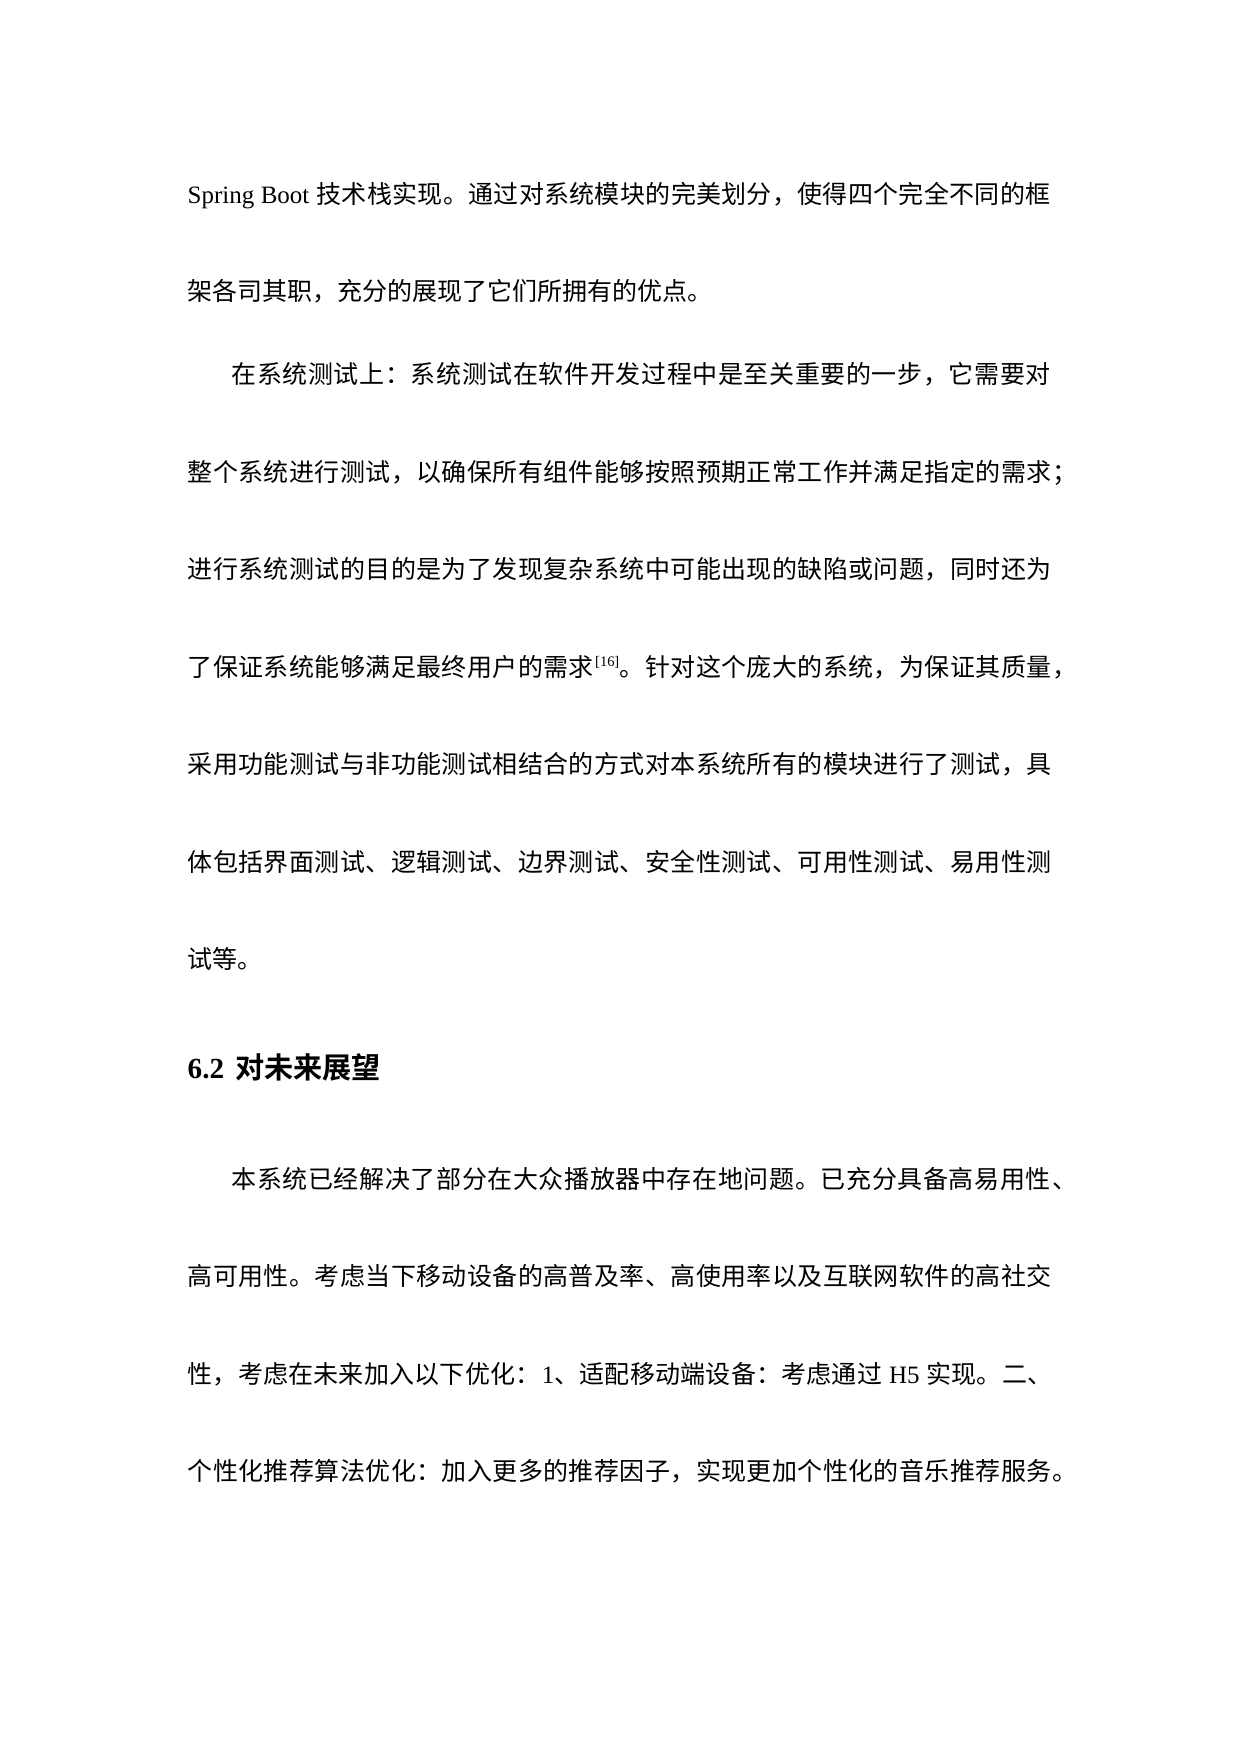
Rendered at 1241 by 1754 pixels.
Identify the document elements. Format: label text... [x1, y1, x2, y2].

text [187, 160, 1053, 322]
text 在系统测试上：系统测试在软件开发过程中是至关重要的一步，它需要对整个系统进行测试，以确保所有组件能够按照预期正常工作并满足指定的需求；进行系统测试的目的是为了发现复杂系统中可能出现的缺陷或问题，同时还为了保证系统能够满足最终用户的需求[16]。针对这个庞大的系统，为保证其质量，采用功能测试与非功能测试相结合的方式对本系统所有的模块进行了测试，具体包括界面测试、逻辑测试、边界测试、安全性测试、可用性测试、易用性测试等。 [187, 340, 1053, 990]
list 对未来展望 [187, 1033, 1053, 1098]
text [187, 1145, 1053, 1502]
